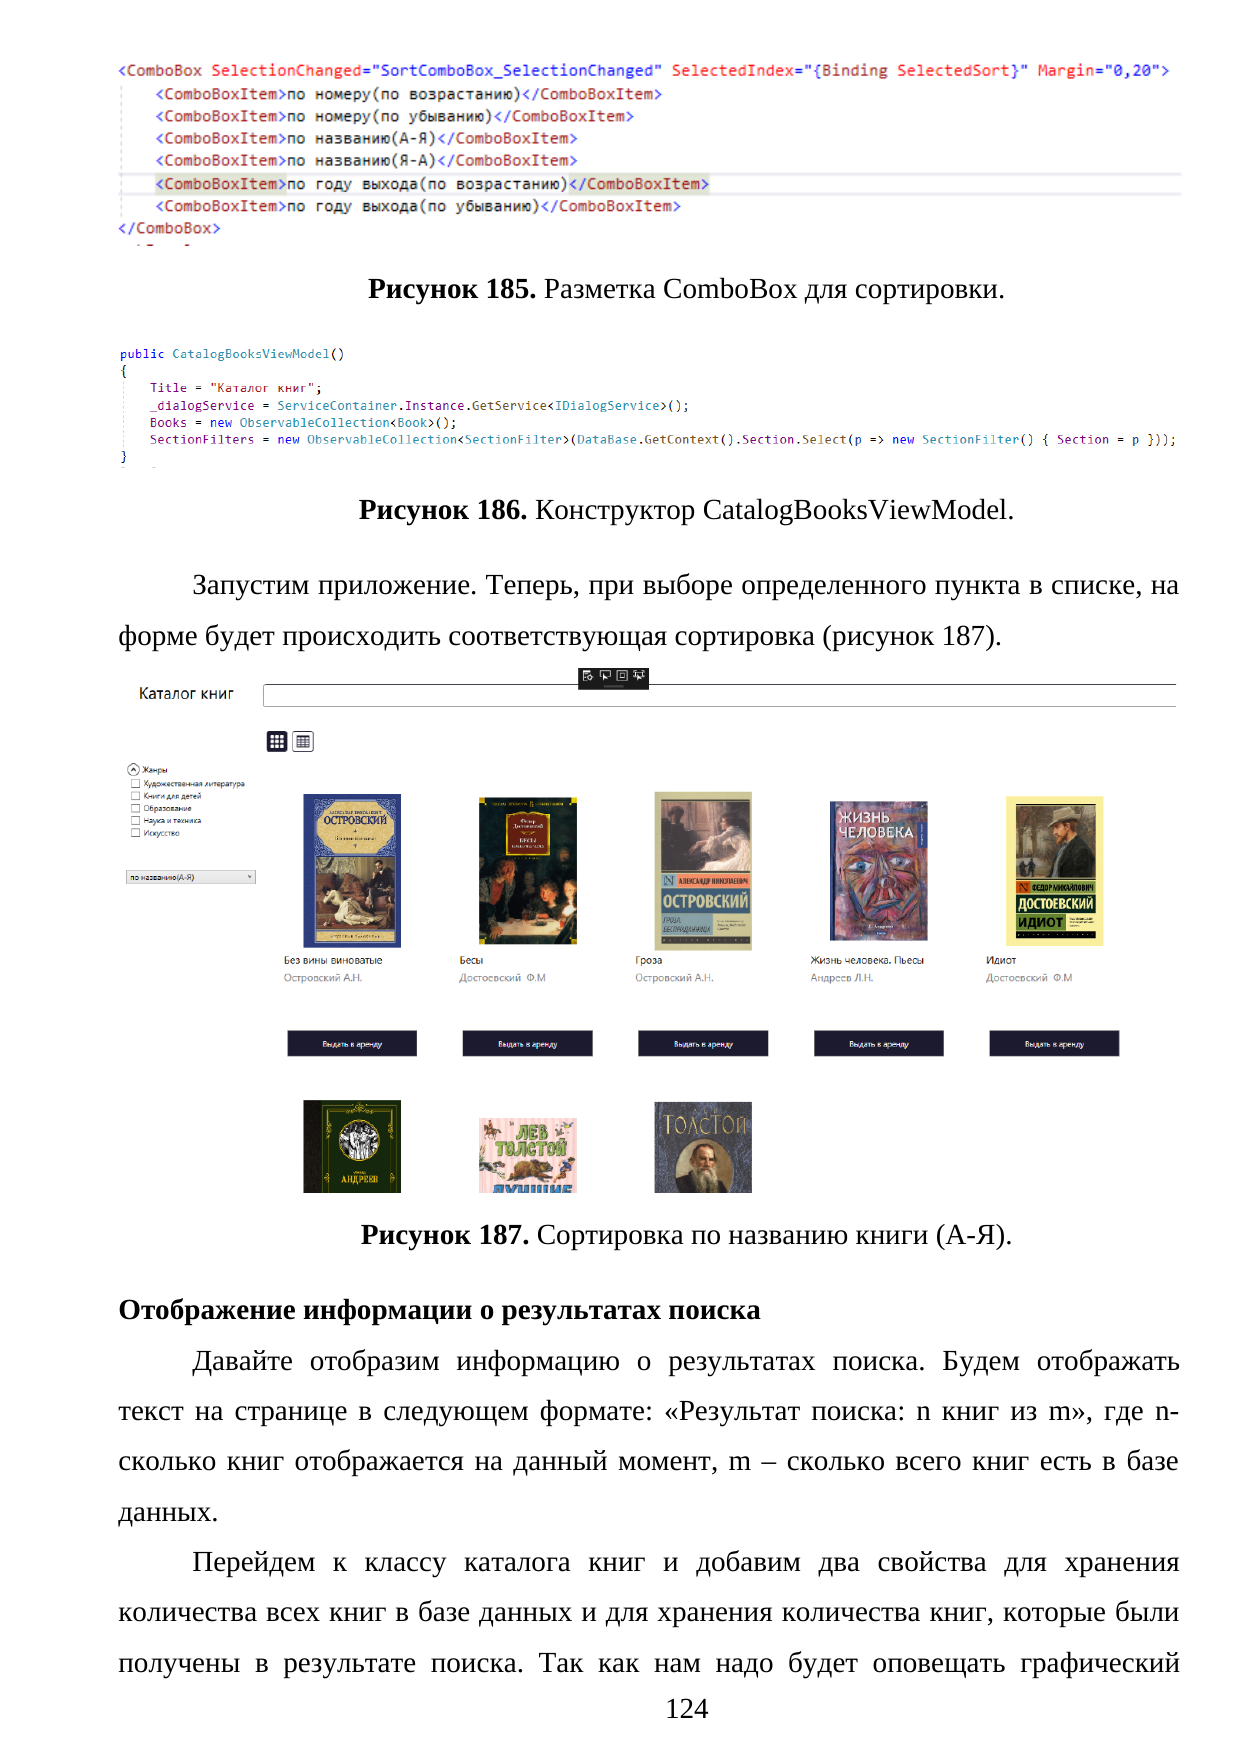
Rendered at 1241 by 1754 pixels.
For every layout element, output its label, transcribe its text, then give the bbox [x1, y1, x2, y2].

text Отображение информации о результатах поиска [118, 1292, 1181, 1326]
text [118, 1544, 1181, 1678]
picture [123, 668, 1177, 1193]
text Запустим приложение. Теперь, при выборе определенного пункта в списке, на форме будет происходить соответствующая сортировка (рисунок 187). [118, 567, 1181, 651]
text Рисунок 187. Сортировка по названию книги (А-Я). [118, 1217, 1181, 1251]
picture [118, 346, 1181, 468]
text Рисунок 185. Разметка ComboBox для сортировки. [118, 271, 1181, 304]
picture [118, 59, 1182, 246]
text Давайте отобразим информацию о результатах поиска. Будем отображать текст на странице в следующем формате: «Результат поиска: n книг из m», где n- сколько книг отображается на данный момент, m – сколько всего книг есть в базе данных. [118, 1343, 1181, 1527]
text Рисунок 186. Конструктор CatalogBooksViewModel. [118, 492, 1181, 526]
